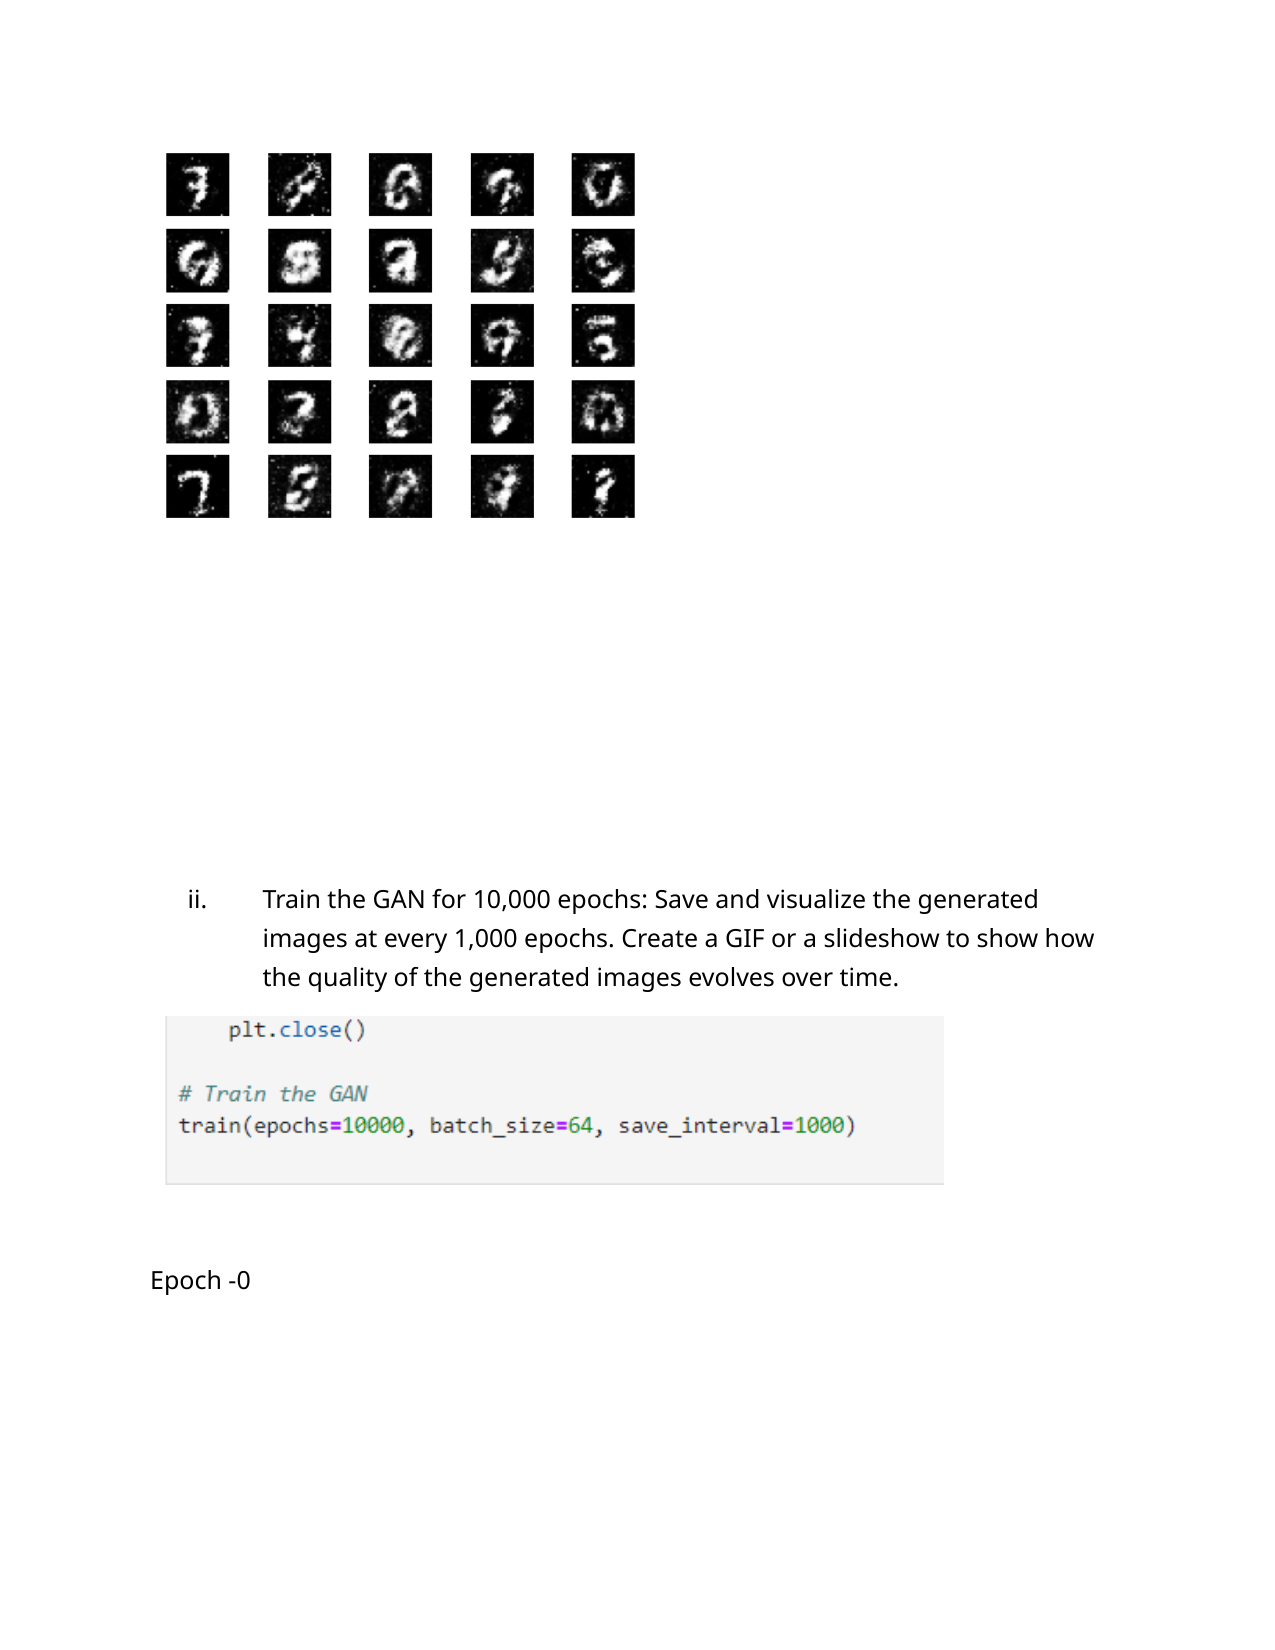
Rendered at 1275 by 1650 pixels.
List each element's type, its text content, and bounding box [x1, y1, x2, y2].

picture [150, 1016, 944, 1185]
list Train the GAN for 10,000 epochs: Save and visualize the generated images at every 1,000 epochs. Create a GIF or a slideshow to show how the quality of the generated images evolves over time. [187, 882, 1125, 994]
text Epoch -0 [150, 1262, 1125, 1296]
picture [150, 150, 666, 525]
